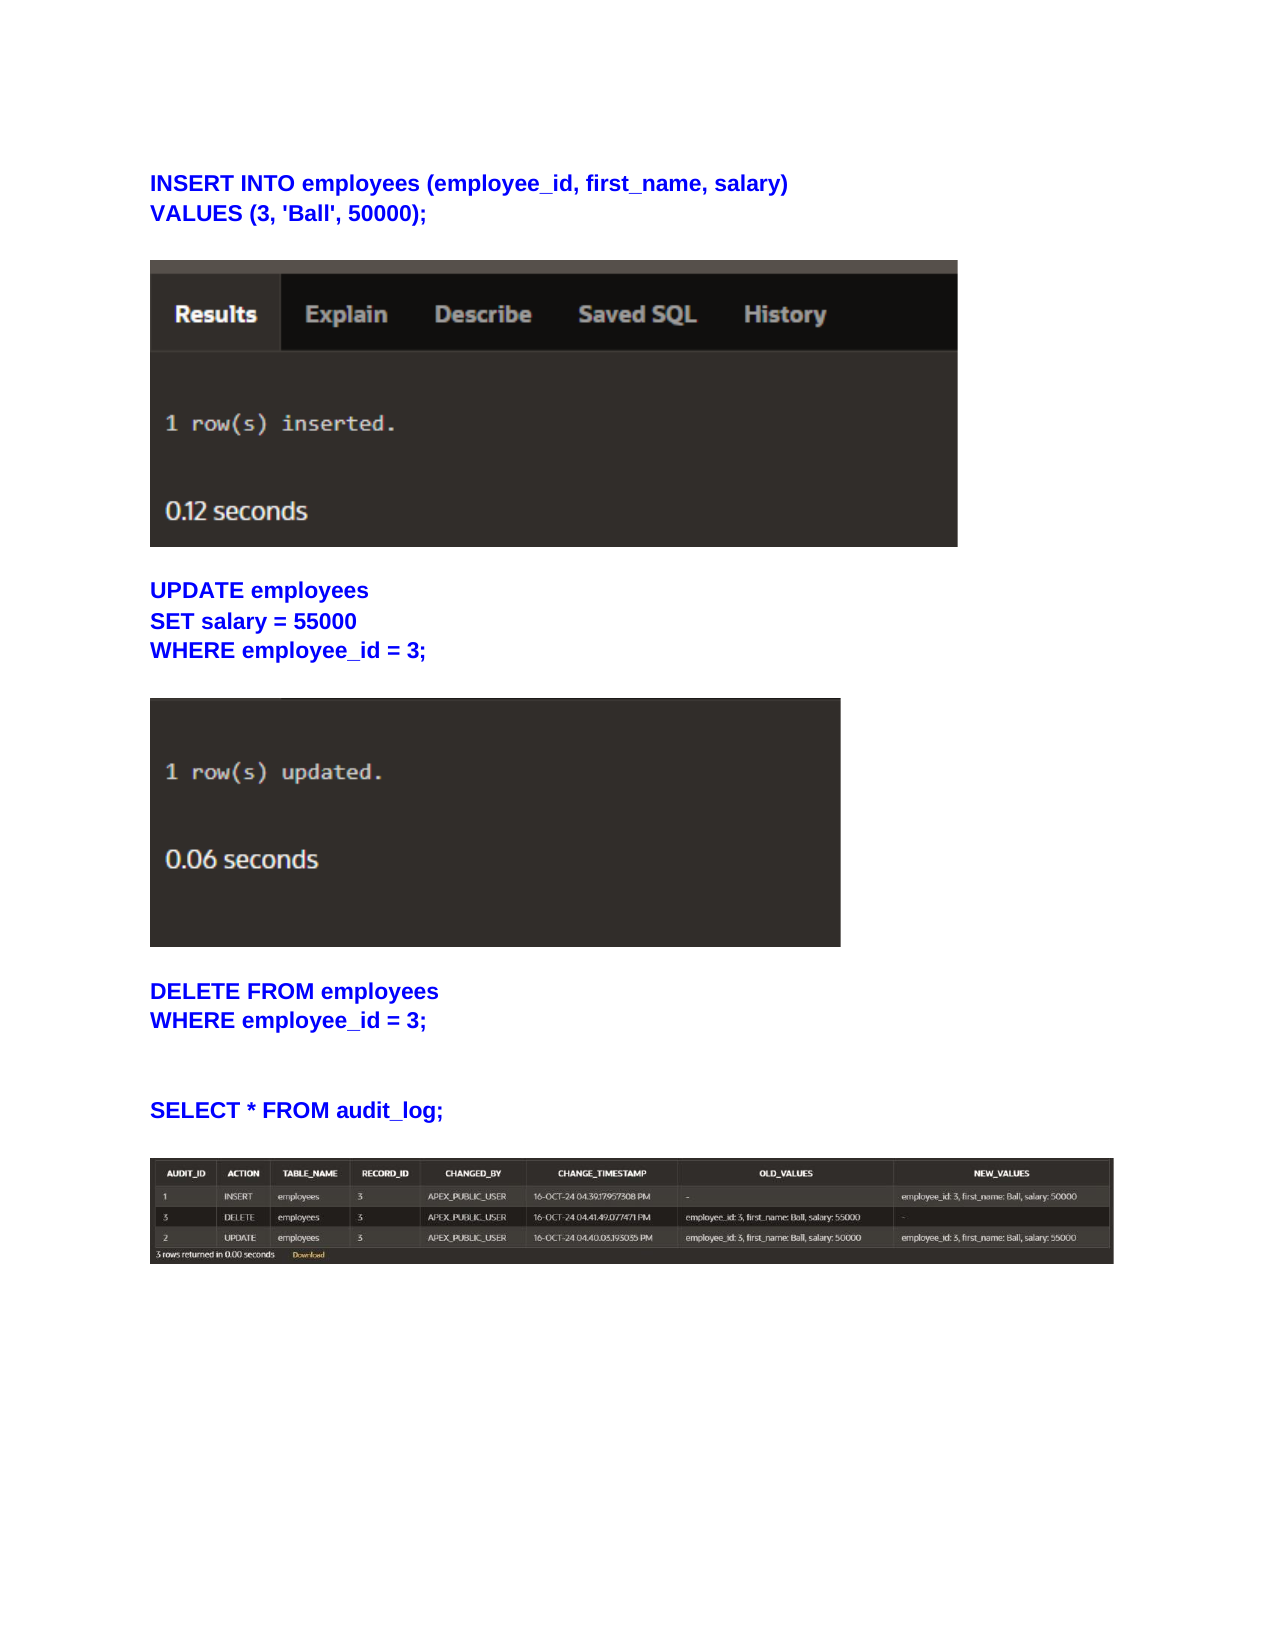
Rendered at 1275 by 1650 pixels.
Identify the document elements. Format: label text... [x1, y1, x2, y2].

text SELECT * FROM audit_log; [150, 1097, 1225, 1124]
text WHERE employee_id = 3; [150, 638, 1225, 663]
picture [150, 1158, 1114, 1264]
picture [150, 698, 841, 947]
text INSERT INTO employees (employee_id, first_name, salary) VALUES (3, 'Ball', 50000); [150, 170, 846, 227]
text UPDATE employees SET salary = 55000 [150, 577, 369, 634]
picture [150, 260, 958, 547]
text DELETE FROM employees WHERE employee_id = 3; [150, 978, 467, 1034]
